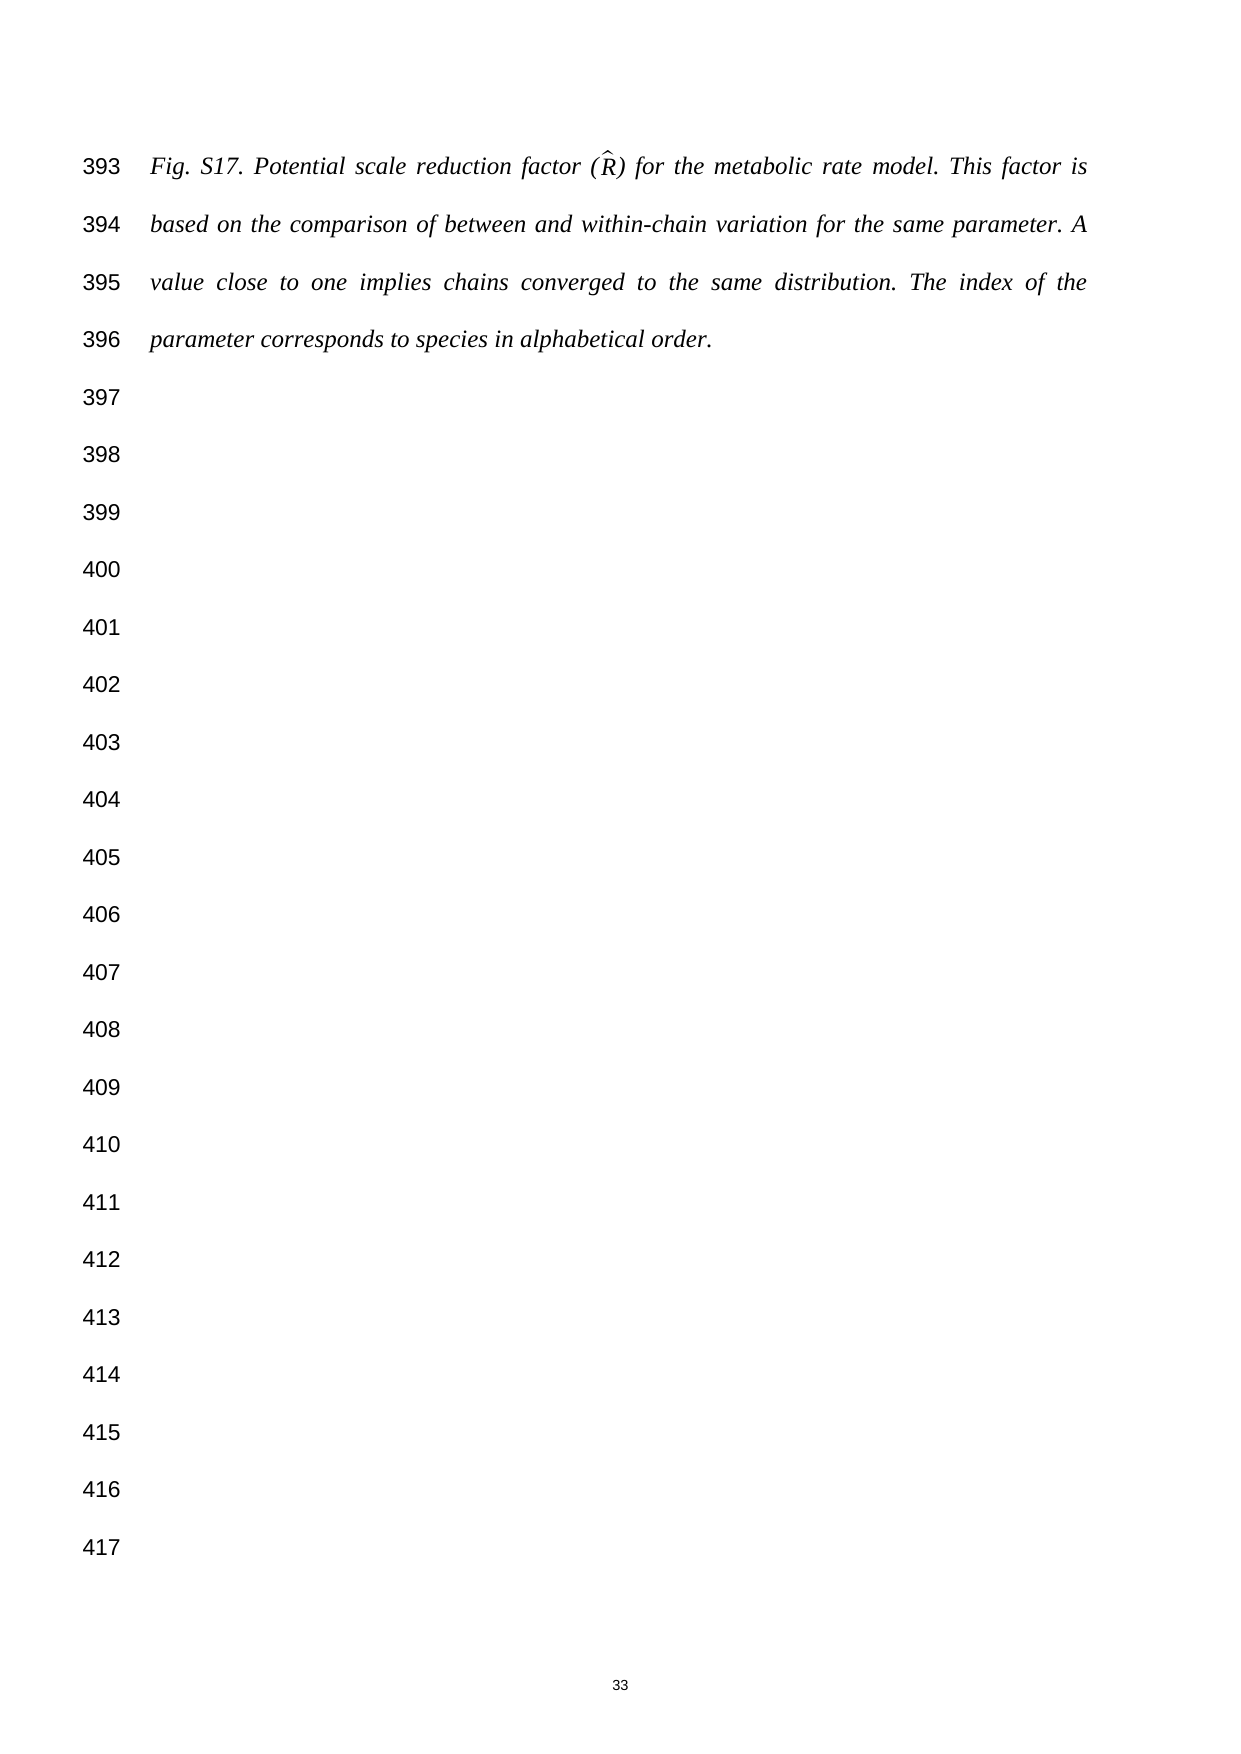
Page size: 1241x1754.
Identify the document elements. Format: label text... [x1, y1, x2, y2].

text Fig. S17. Potential scale reduction factor () for the metabolic rate model. This factor is based on the comparison of between and within-chain variation for the same parameter. A value close to one implies chains converged to the same distribution. The index of the parameter corresponds to species in alphabetical order. [150, 150, 1090, 353]
